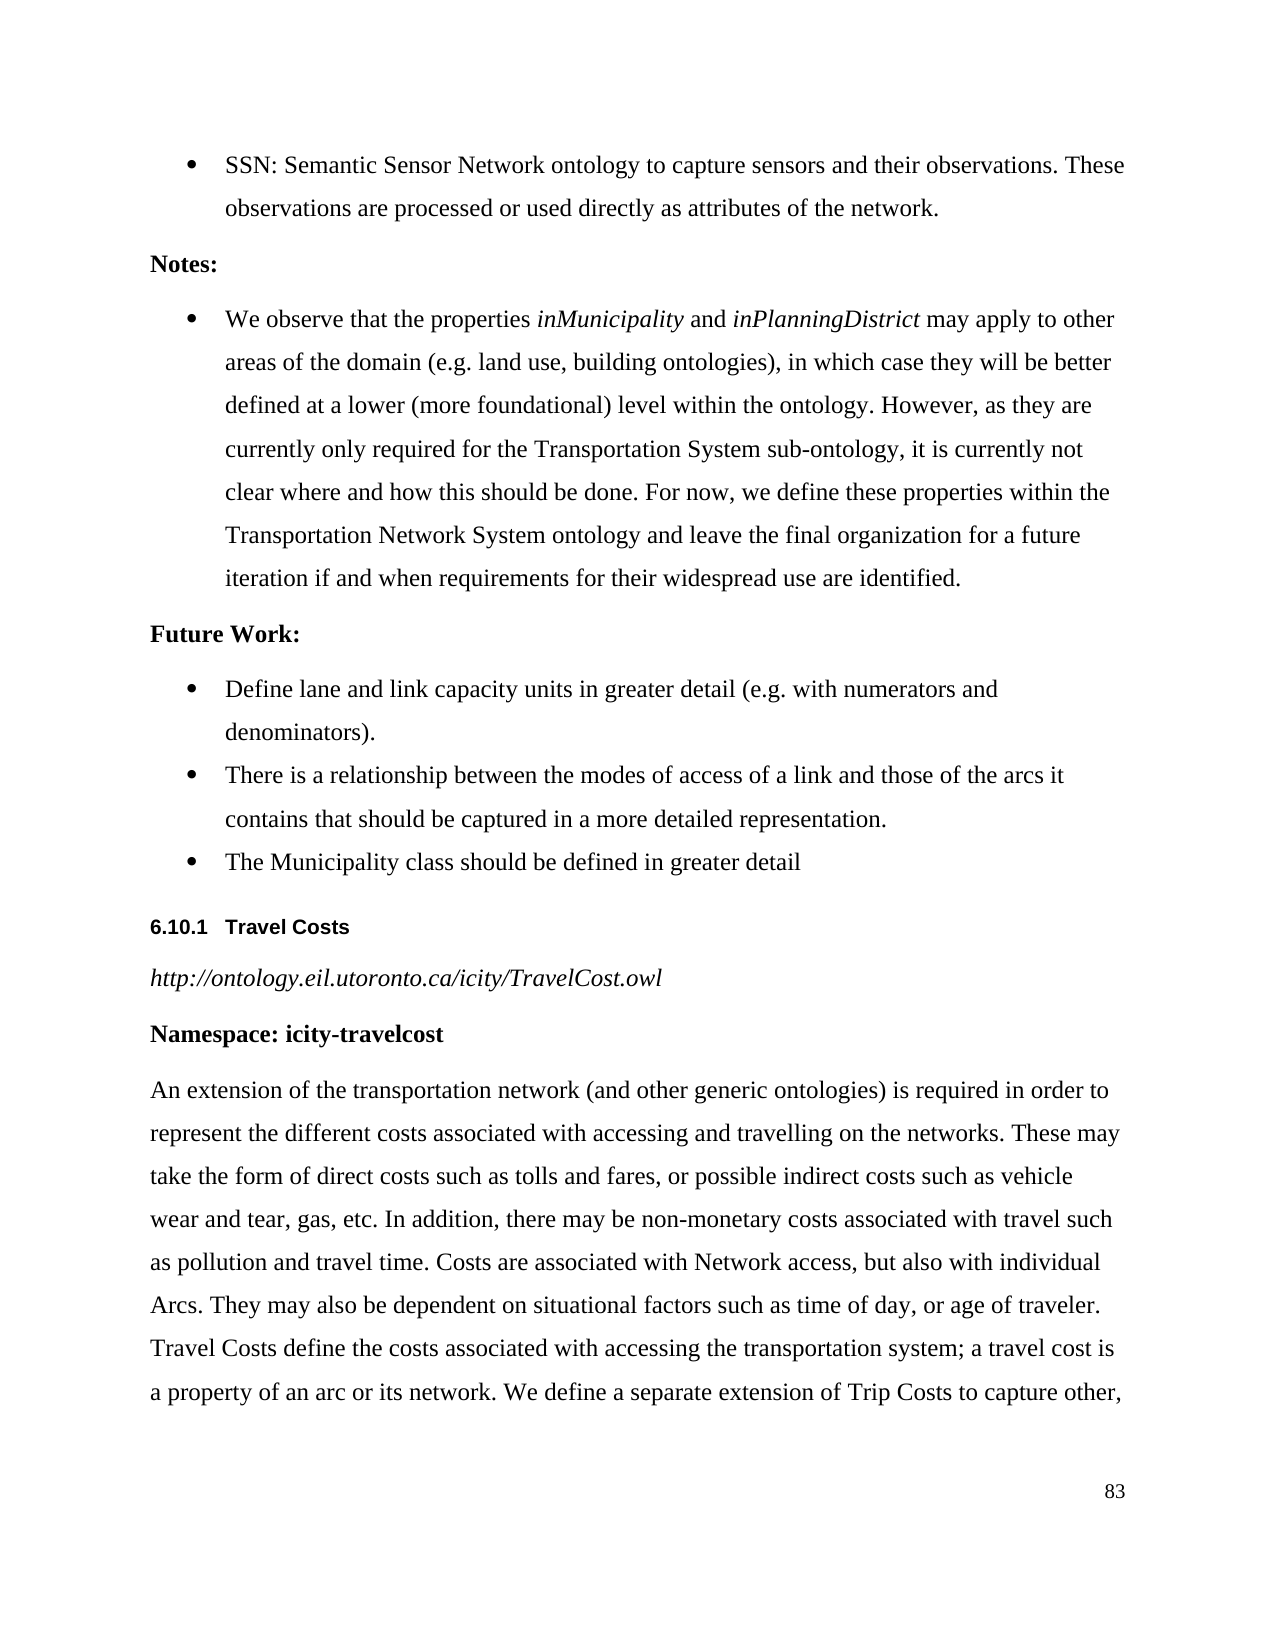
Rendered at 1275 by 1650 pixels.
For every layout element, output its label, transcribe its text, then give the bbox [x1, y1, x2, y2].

subtitle Travel Costs [150, 915, 1125, 939]
text Namespace: icity-travelcost [150, 1019, 1125, 1048]
list We observe that the properties inMunicipality and inPlanningDistrict may apply to other areas of the domain (e.g. land use, building ontologies), in which case they will be better defined at a lower (more foundational) level within the ontology. However, as they are currently only required for the Transportation System sub-ontology, it is currently not clear where and how this should be done. For now, we define these properties within the Transportation Network System ontology and leave the final organization for a future iteration if and when requirements for their widespread use are identified. [187, 304, 1125, 592]
text http://ontology.eil.utoronto.ca/icity/TravelCost.owl [150, 963, 1125, 992]
list The Municipality class should be defined in greater detail [187, 847, 1125, 876]
list Define lane and link capacity units in greater detail (e.g. with numerators and denominators). [187, 674, 1125, 746]
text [150, 1075, 1125, 1405]
text Notes: [150, 249, 1125, 277]
text Future Work: [150, 619, 1125, 647]
list SSN: Semantic Sensor Network ontology to capture sensors and their observations. These observations are processed or used directly as attributes of the network. [187, 150, 1125, 222]
list There is a relationship between the modes of access of a link and those of the arcs it contains that should be captured in a more detailed representation. [187, 761, 1125, 832]
